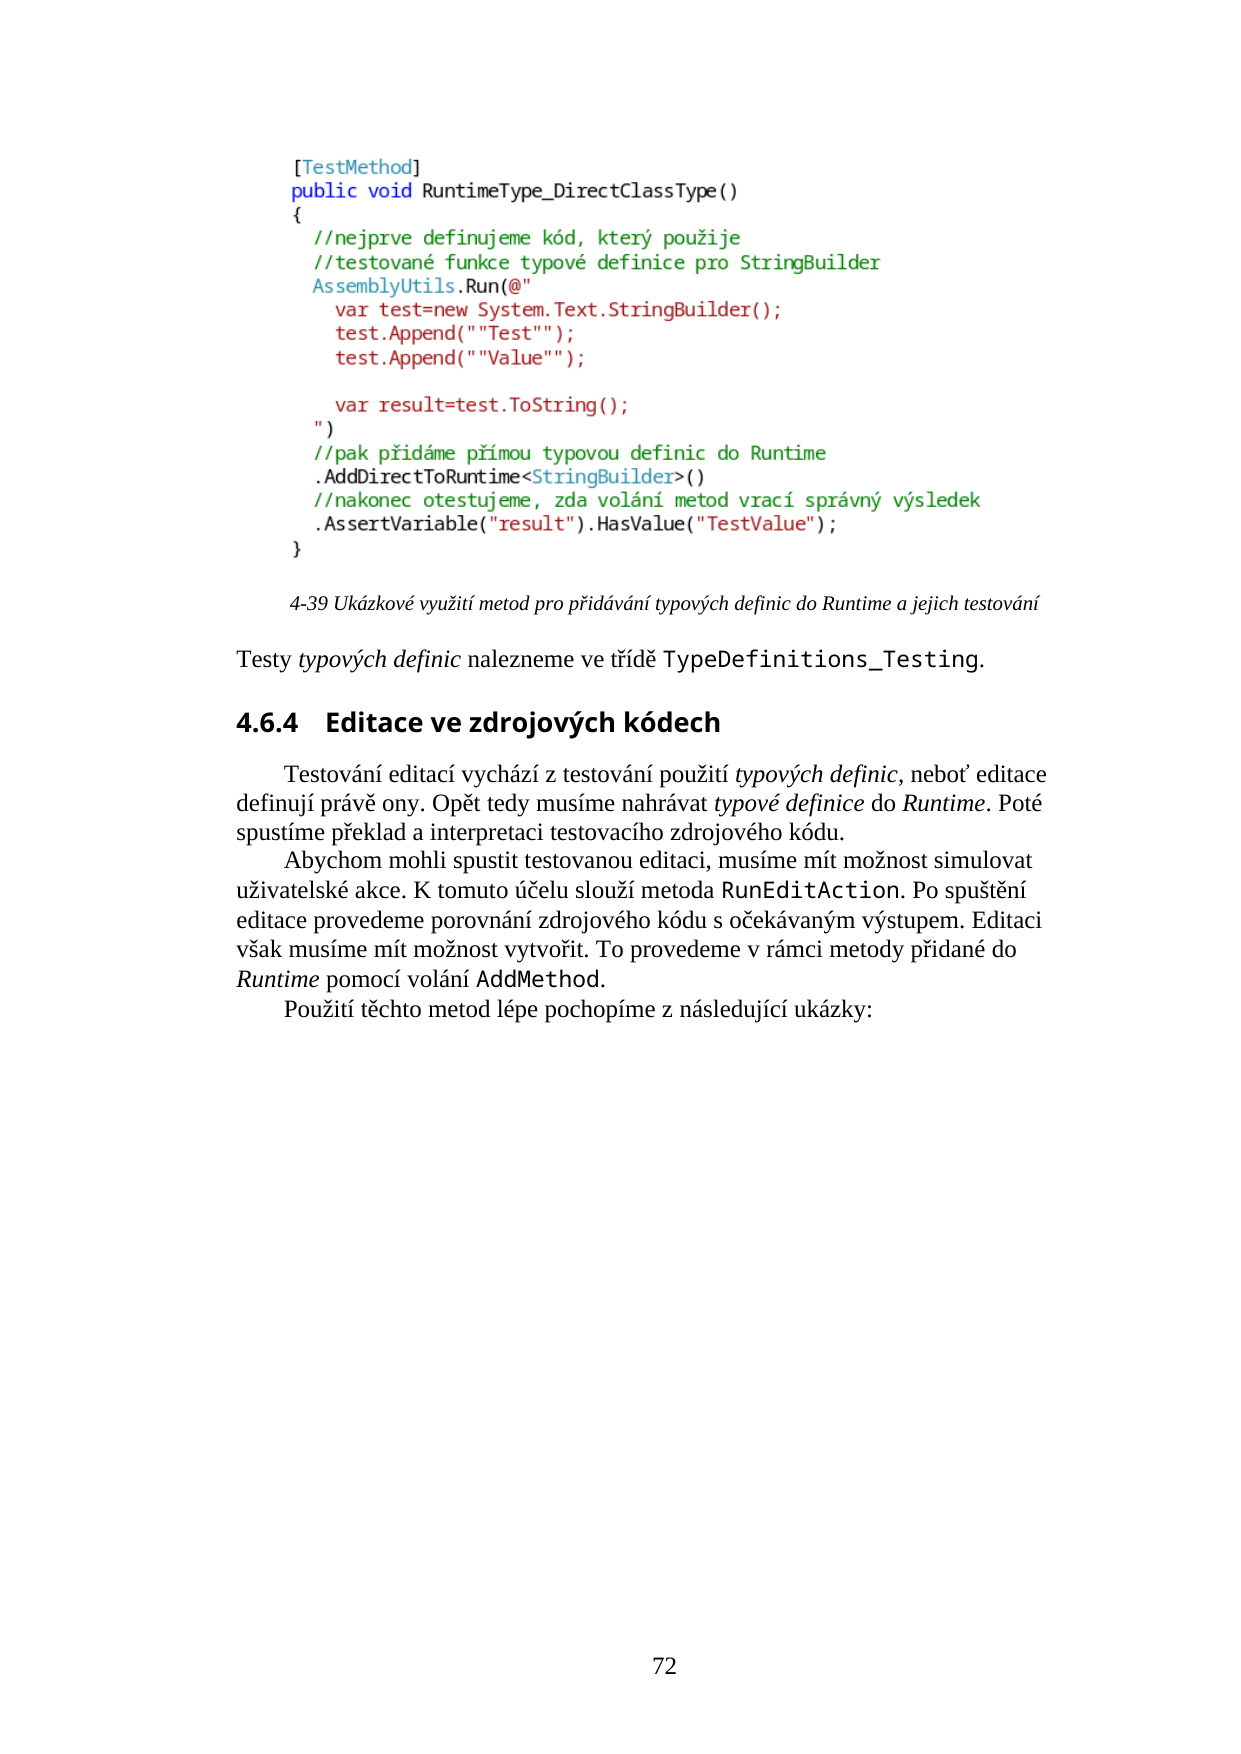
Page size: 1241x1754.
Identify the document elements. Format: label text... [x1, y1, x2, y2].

text Abychom mohli spustit testovanou editaci, musíme mít možnost simulovat uživatelské akce. K tomuto účelu slouží metoda RunEditAction. Po spuštění editace provedeme porovnání zdrojového kódu s očekávaným výstupem. Editaci však musíme mít možnost vytvořit. To provedeme v rámci metody přidané do Runtime pomocí volání AddMethod. [236, 845, 1092, 994]
text Testy typových definic nalezneme ve třídě TypeDefinitions_Testing. [236, 643, 1092, 675]
text Použití těchto metod lépe pochopíme z následující ukázky: [236, 994, 1092, 1023]
subtitle Editace ve zdrojových kódech [236, 704, 1092, 741]
text Testování editací vychází z testování použití typových definic, neboť editace definují právě ony. Opět tedy musíme nahrávat typové definice do Runtime. Poté spustíme překlad a interpretaci testovacího zdrojového kódu. [236, 759, 1092, 845]
